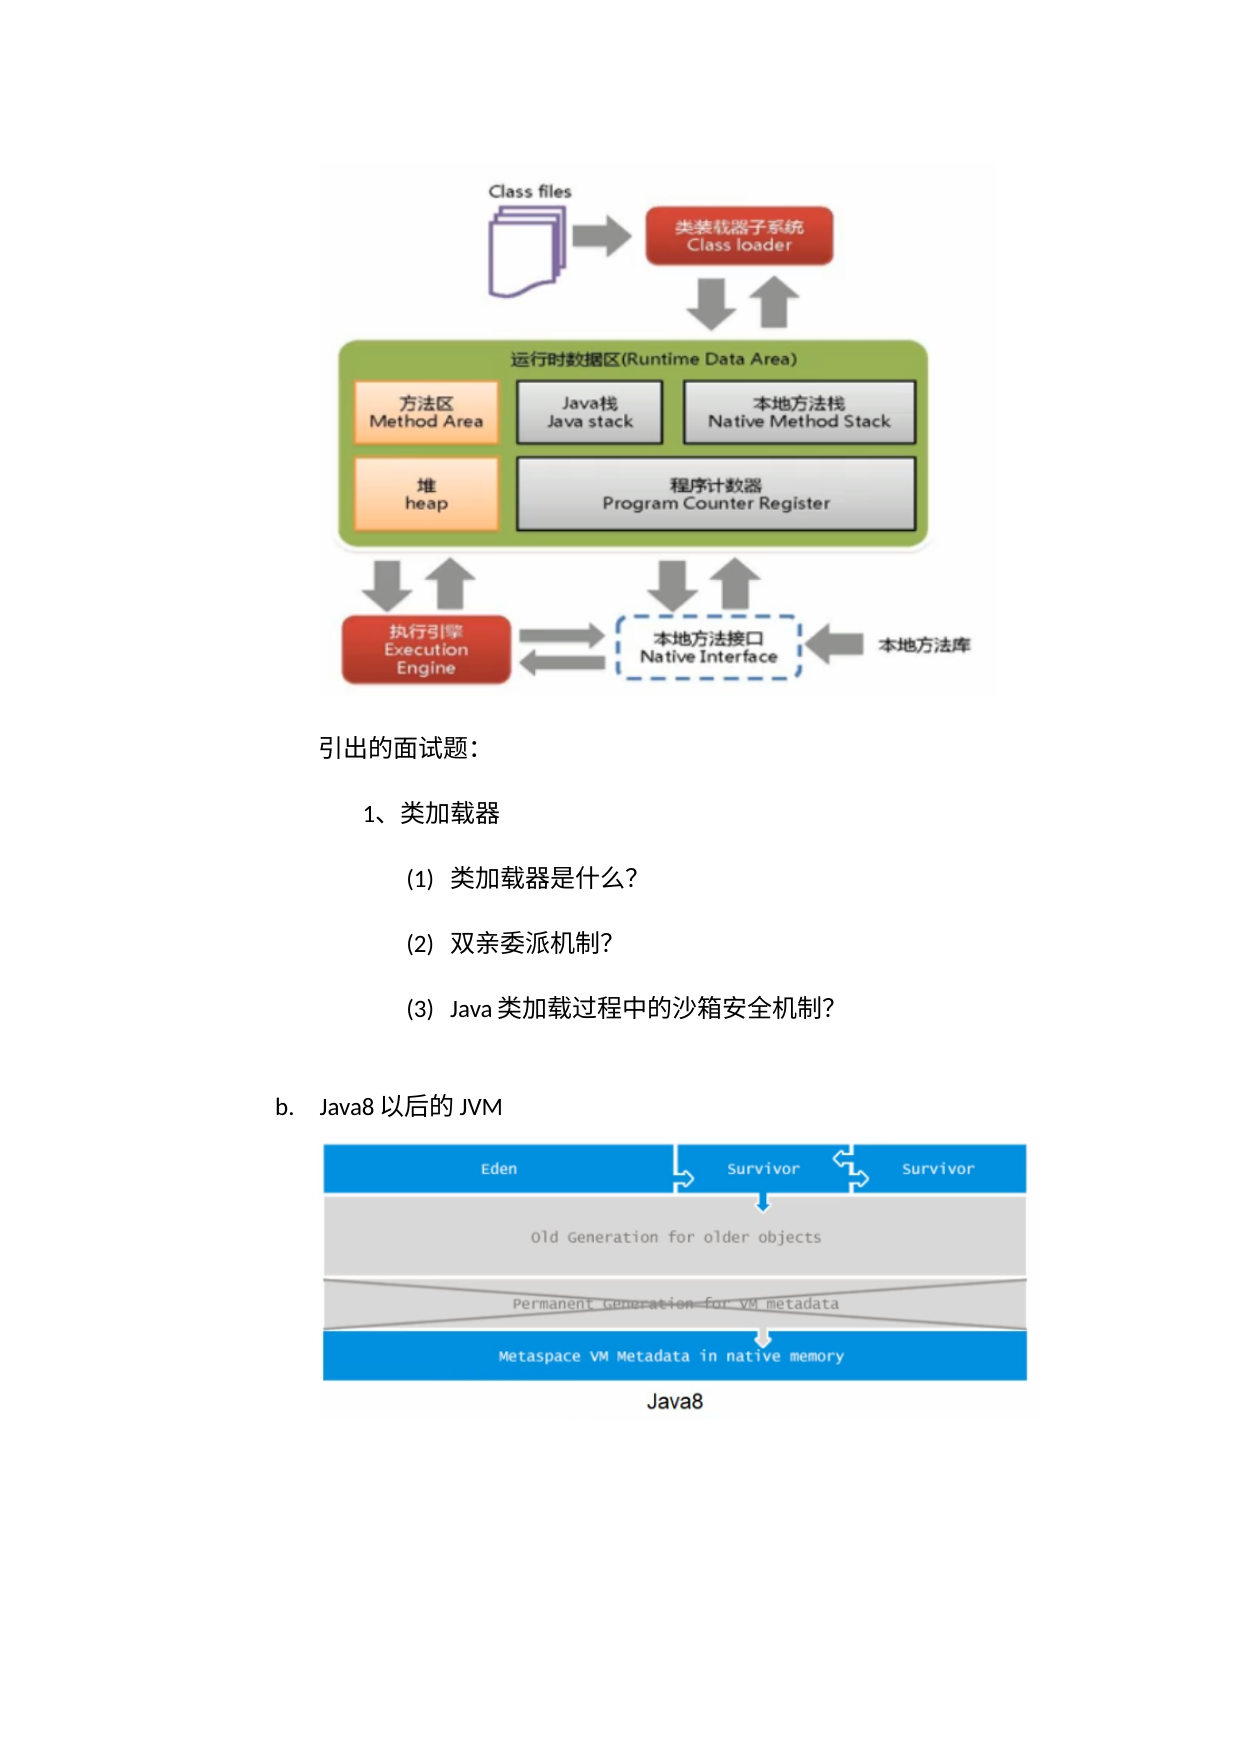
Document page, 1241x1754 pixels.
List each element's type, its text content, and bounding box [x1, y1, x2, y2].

list 引出的面试题： [275, 714, 1053, 779]
picture [318, 1137, 1042, 1419]
list 类加载器 [319, 779, 1053, 844]
list 双亲委派机制？ [362, 909, 1053, 974]
list Java8以后的JVM [275, 1072, 1053, 1137]
picture [318, 162, 997, 696]
list Java类加载过程中的沙箱安全机制？ [362, 974, 1053, 1039]
list 类加载器是什么？ [362, 844, 1053, 909]
